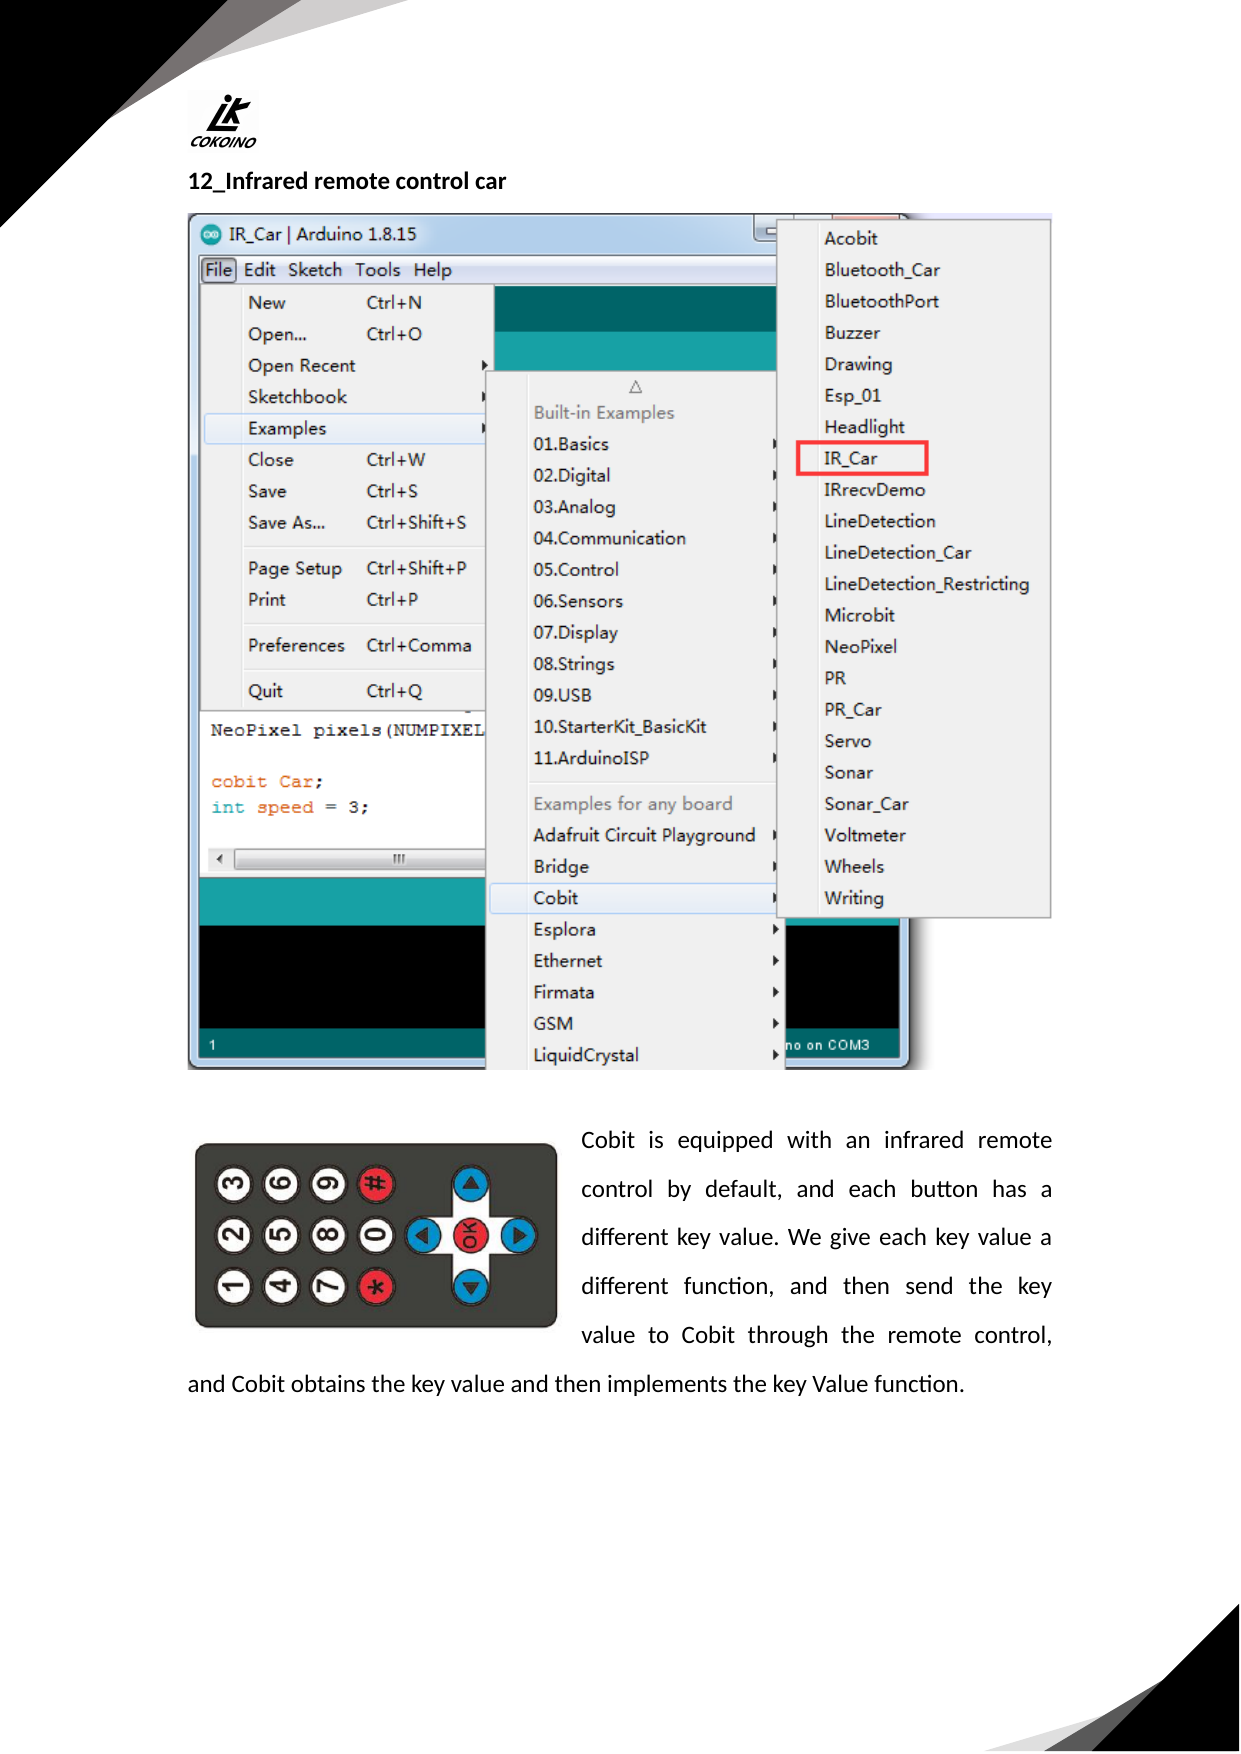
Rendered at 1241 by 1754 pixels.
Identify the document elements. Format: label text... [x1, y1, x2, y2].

subtitle 12_Infrared remote control car [187, 164, 1053, 197]
picture [187, 213, 1053, 1070]
picture [187, 90, 259, 153]
picture [188, 1138, 563, 1333]
